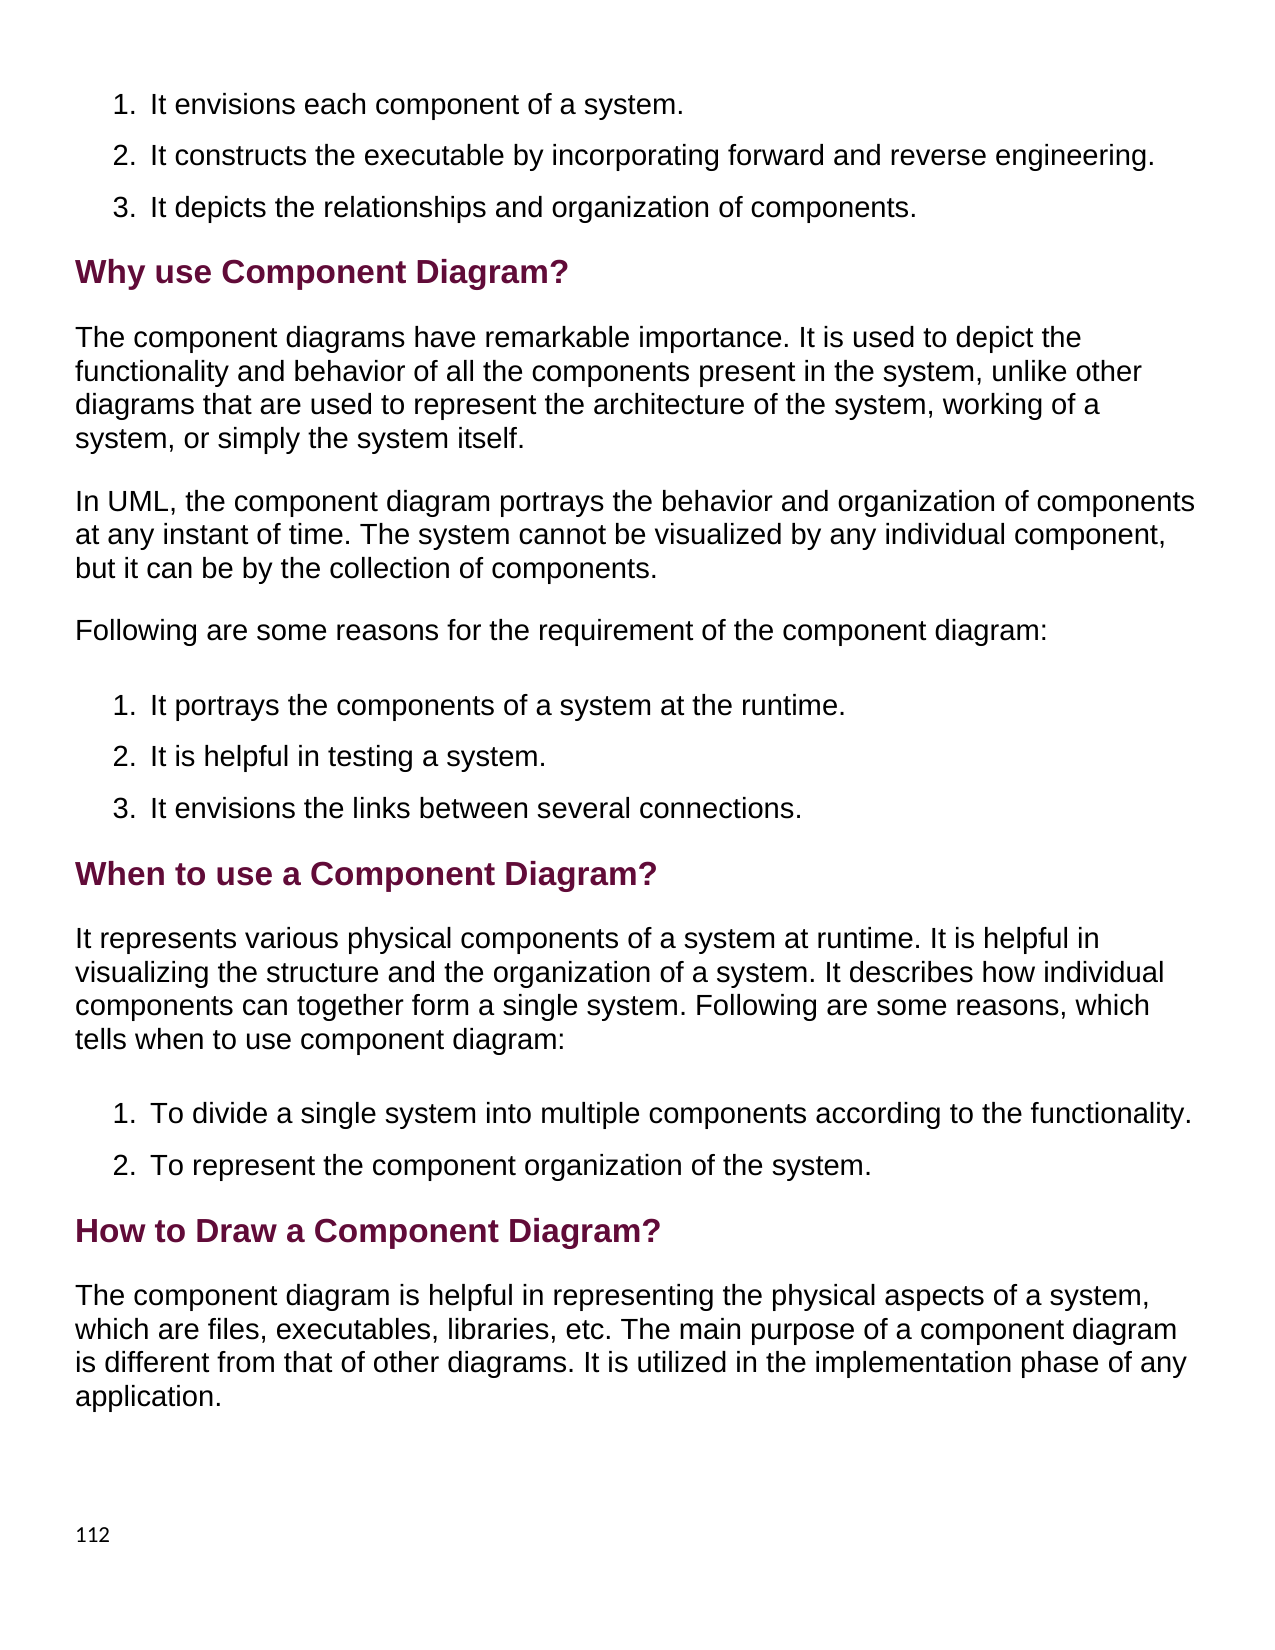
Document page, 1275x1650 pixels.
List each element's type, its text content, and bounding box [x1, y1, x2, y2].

list To divide a single system into multiple components according to the functionality. [112, 1084, 1200, 1130]
text In UML, the component diagram portrays the behavior and organization of components at any instant of time. The system cannot be visualized by any individual component, but it can be by the collection of components. [75, 483, 1200, 584]
subtitle How to Draw a Component Diagram? [75, 1211, 1200, 1249]
text Following are some reasons for the requirement of the component diagram: [75, 613, 1200, 647]
list It envisions the links between several connections. [112, 779, 1200, 824]
list It depicts the relationships and organization of components. [112, 178, 1200, 223]
list It envisions each component of a system. [112, 75, 1200, 120]
list It constructs the executable by incorporating forward and reverse engineering. [112, 127, 1200, 172]
text The component diagram is helpful in representing the physical aspects of a system, which are files, executables, libraries, etc. The main purpose of a component diagram is different from that of other diagrams. It is utilized in the implementation phase of any application. [75, 1278, 1200, 1412]
list To represent the component organization of the system. [112, 1136, 1200, 1181]
text It represents various physical components of a system at runtime. It is helpful in visualizing the structure and the organization of a system. It describes how individual components can together form a single system. Following are some reasons, which tells when to use component diagram: [75, 921, 1200, 1055]
list It portrays the components of a system at the runtime. [112, 676, 1200, 721]
subtitle When to use a Component Diagram? [75, 854, 1200, 892]
list It is helpful in testing a system. [112, 728, 1200, 773]
text The component diagrams have remarkable importance. It is used to depict the functionality and behavior of all the components present in the system, unlike other diagrams that are used to represent the architecture of the system, working of a system, or simply the system itself. [75, 320, 1200, 454]
subtitle Why use Component Diagram? [75, 253, 1200, 291]
